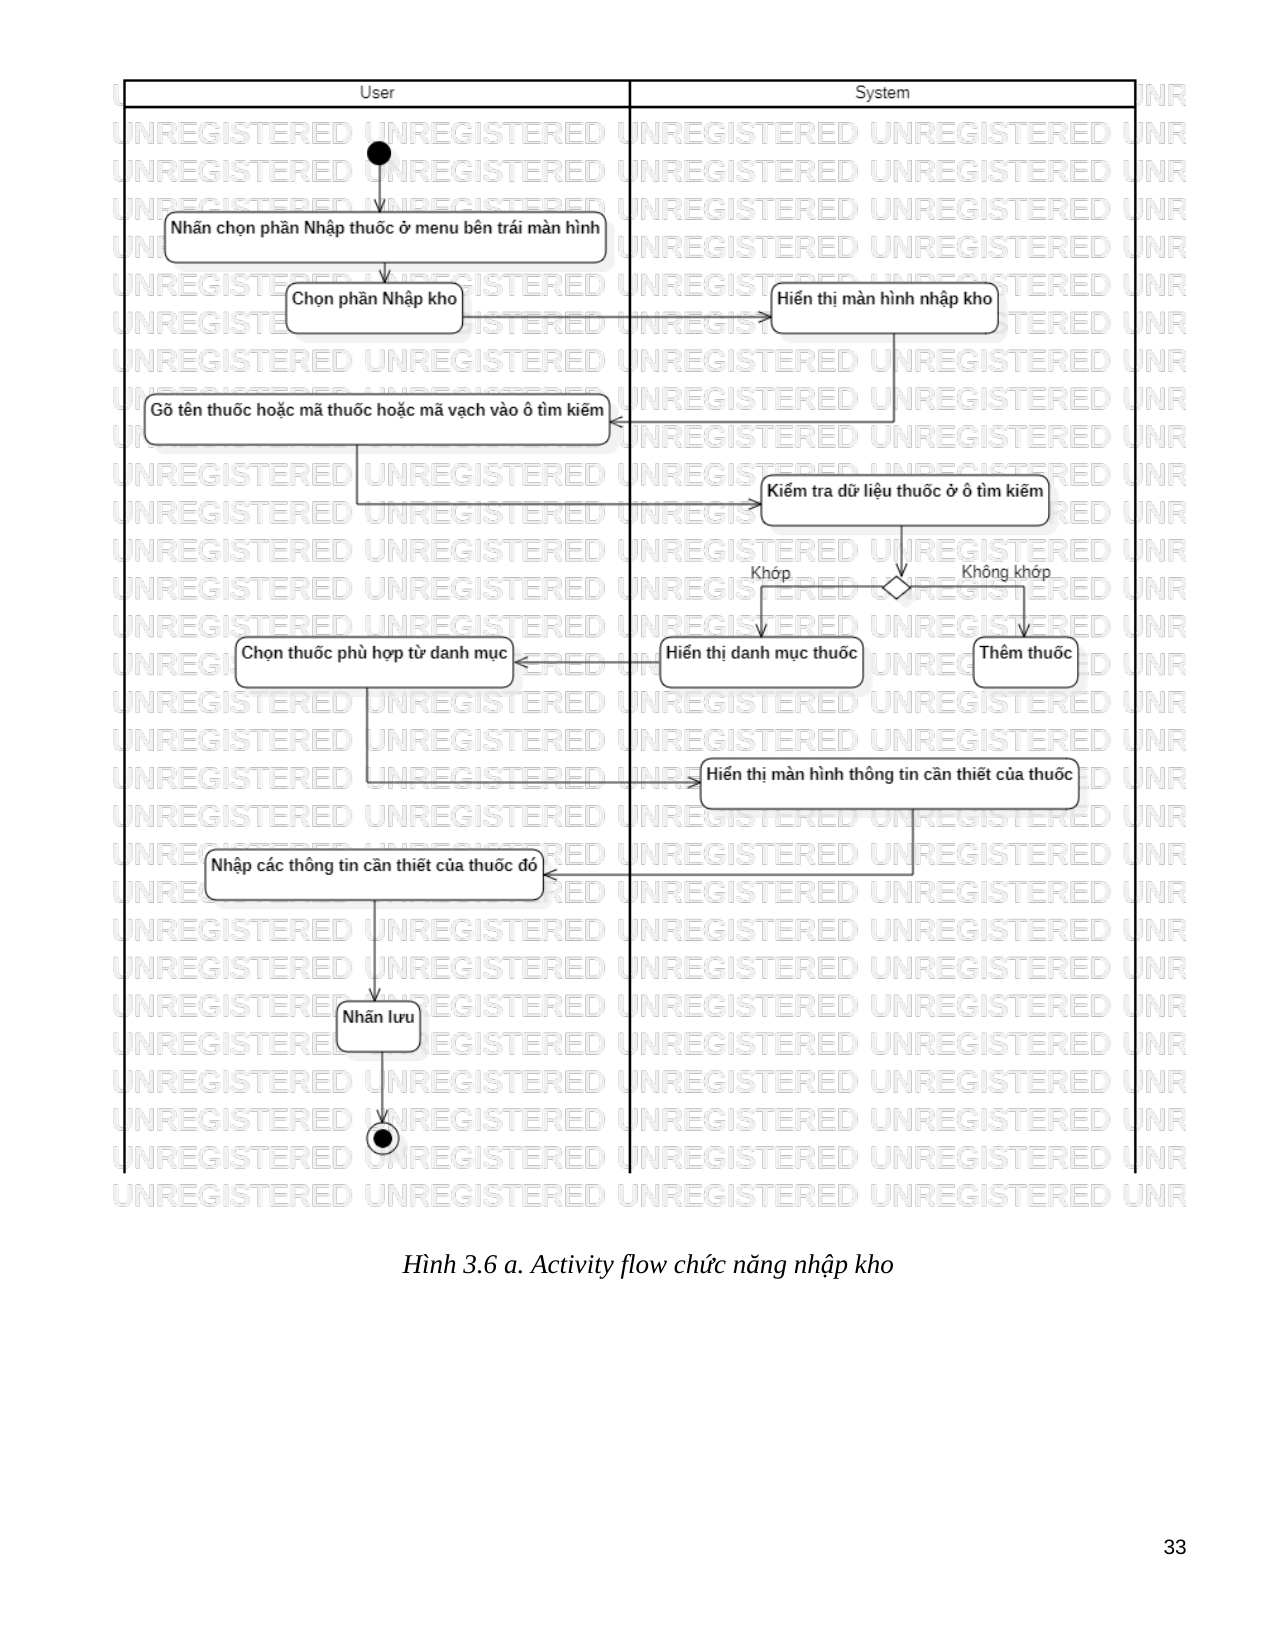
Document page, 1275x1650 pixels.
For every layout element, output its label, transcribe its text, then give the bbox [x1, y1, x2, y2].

text Hình 3.6 a. Activity flow chức năng nhập kho [112, 1248, 1186, 1279]
picture [112, 68, 1186, 1224]
